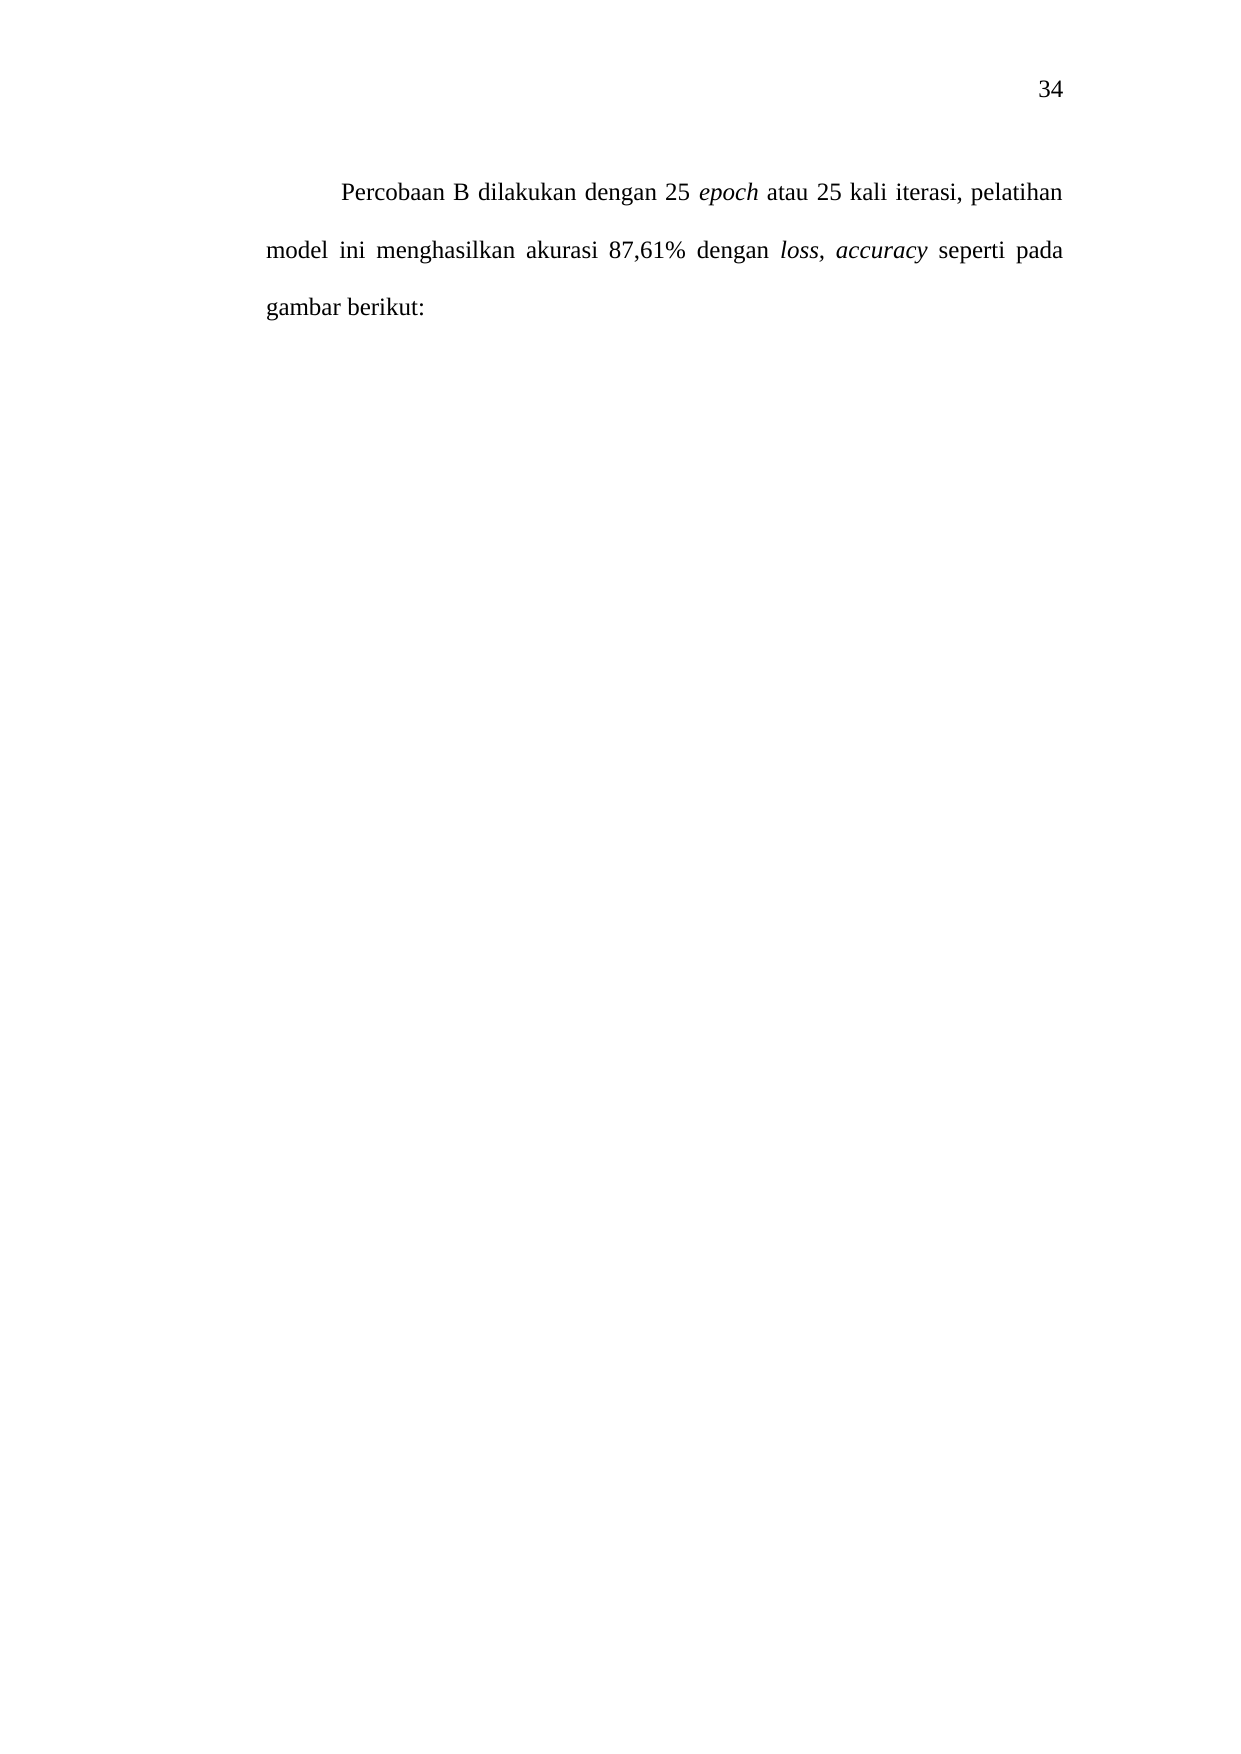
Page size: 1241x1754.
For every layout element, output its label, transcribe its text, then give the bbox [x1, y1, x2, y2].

text Percobaan B dilakukan dengan 25 epoch atau 25 kali iterasi, pelatihan model ini menghasilkan akurasi 87,61% dengan loss, accuracy seperti pada gambar berikut: [266, 177, 1063, 321]
